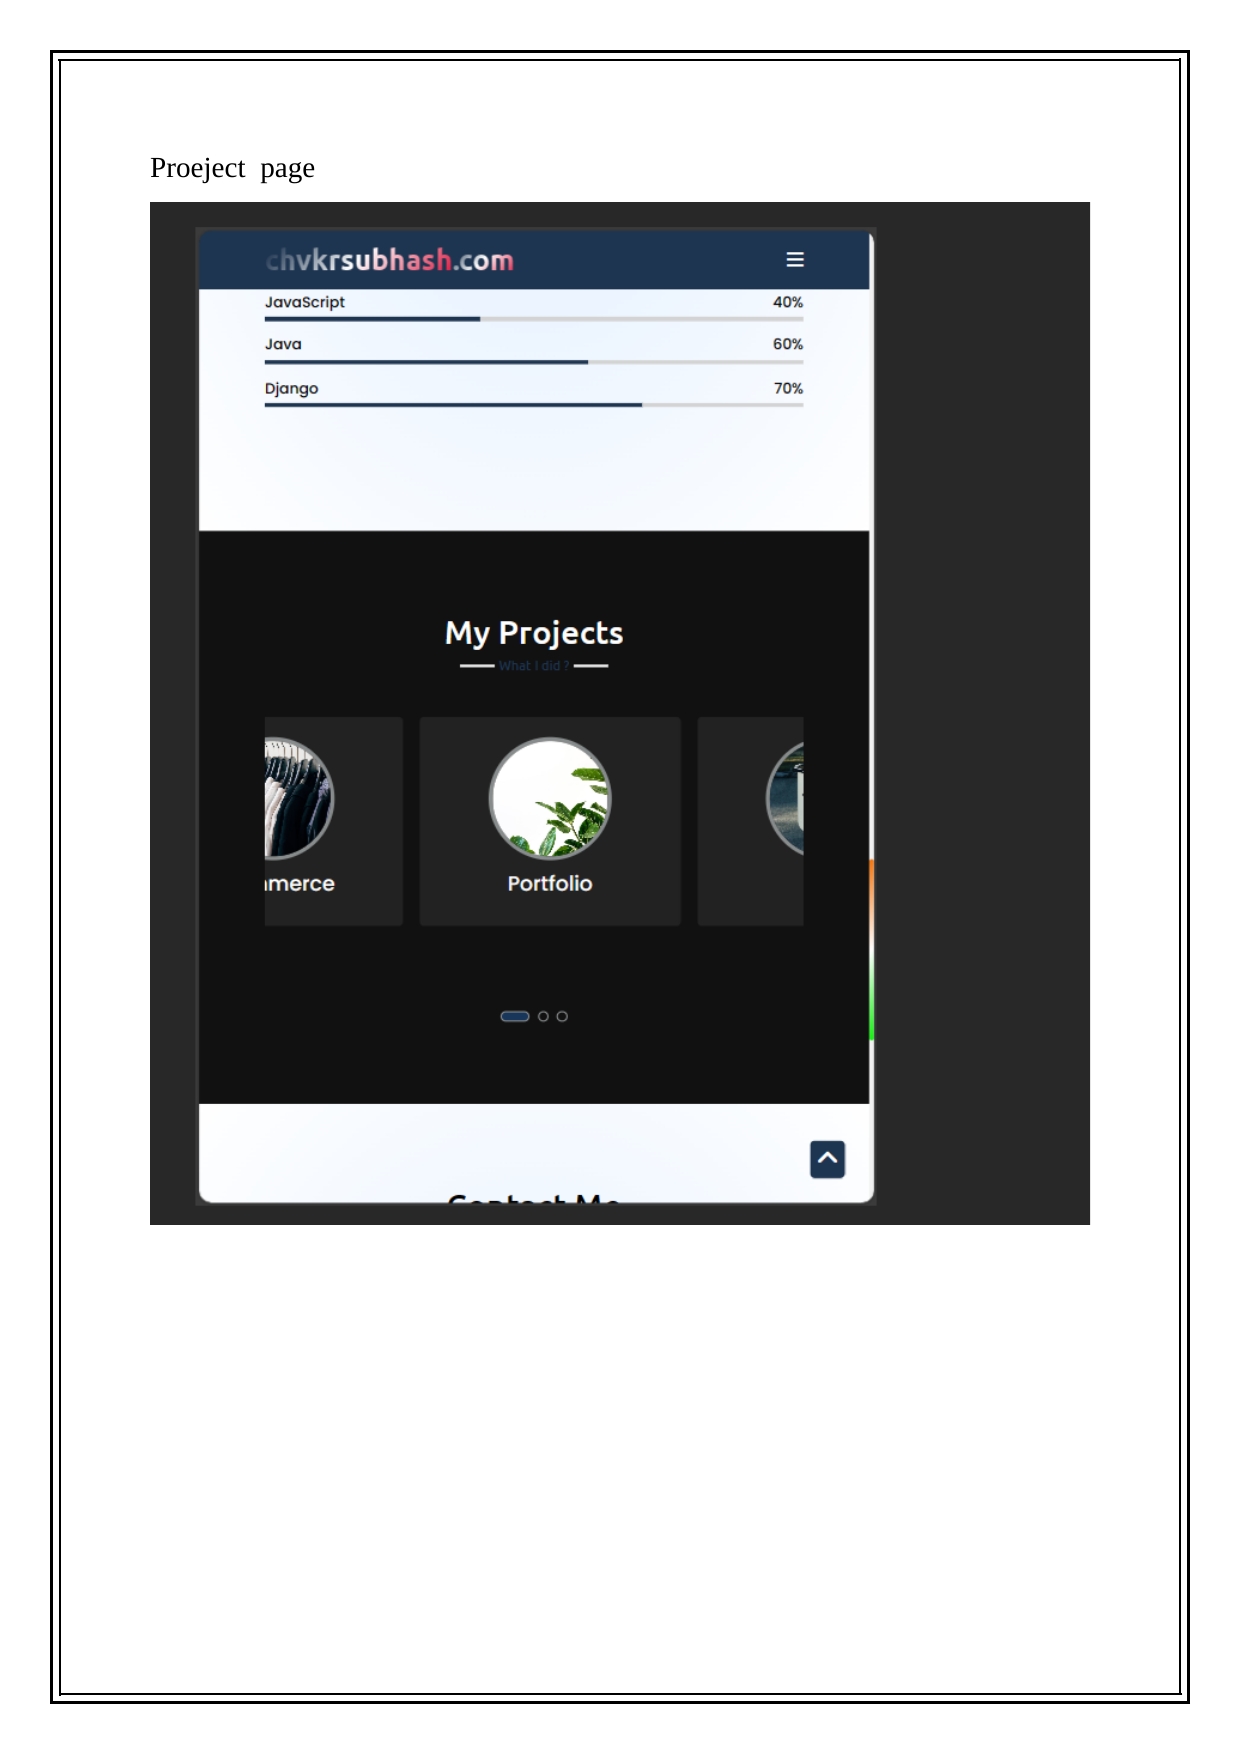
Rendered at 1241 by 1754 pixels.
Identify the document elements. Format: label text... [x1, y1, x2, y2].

text Proeject page [150, 150, 1090, 183]
picture [150, 202, 1091, 1225]
